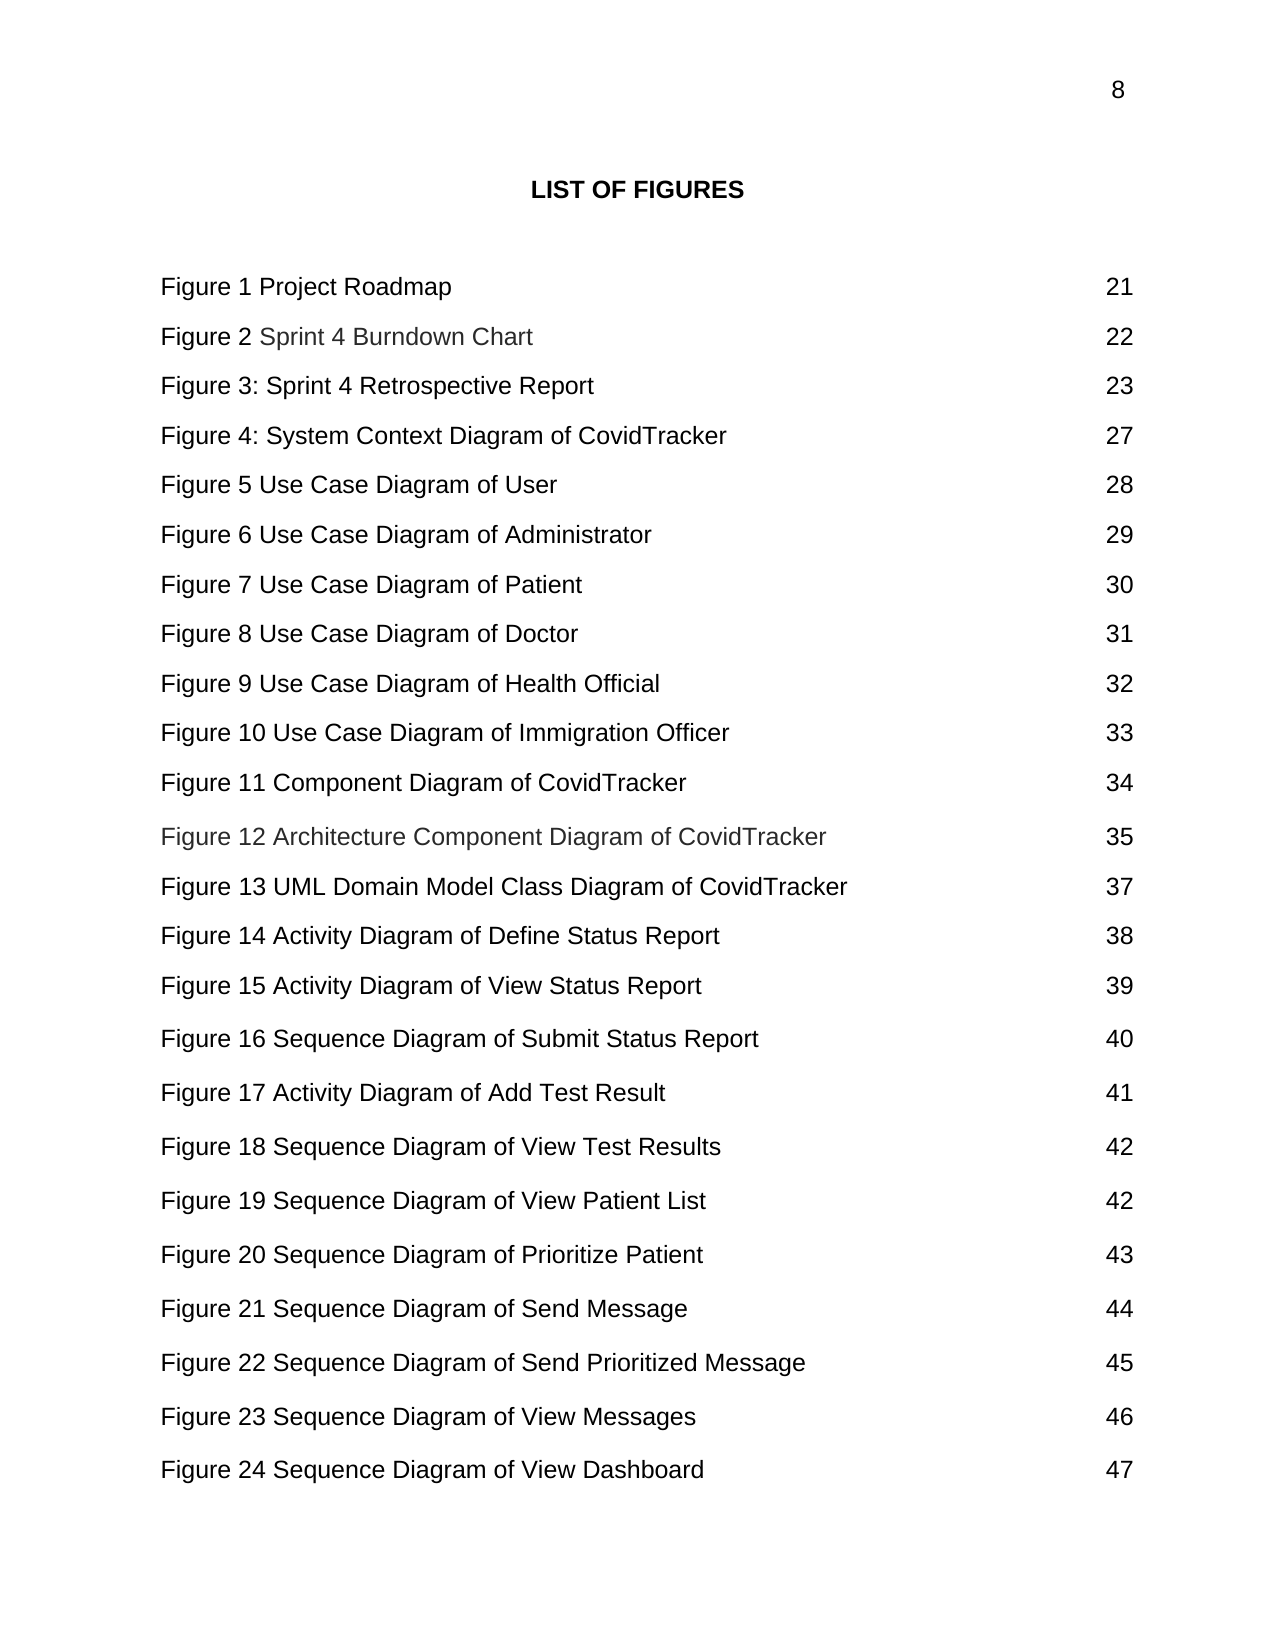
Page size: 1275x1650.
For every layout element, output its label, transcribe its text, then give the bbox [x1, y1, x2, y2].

subtitle LIST OF FIGURES [150, 175, 1125, 204]
table_cell 41 [1069, 1068, 1144, 1122]
table_cell 42 [1069, 1122, 1144, 1176]
table_header Figure 1 Project Roadmap [150, 262, 1069, 311]
table_cell 35 [1069, 811, 1144, 861]
table_cell Figure 15 Activity Diagram of View Status Report [150, 960, 1069, 1014]
table_cell 46 [1069, 1391, 1144, 1445]
table_cell 27 [1069, 411, 1144, 460]
table_cell 42 [1069, 1176, 1144, 1229]
table_cell 28 [1069, 460, 1144, 510]
table_cell 45 [1069, 1337, 1144, 1391]
table_cell Figure 19 Sequence Diagram of View Patient List [150, 1176, 1069, 1229]
table_cell 30 [1069, 559, 1144, 609]
table_header 21 [1069, 262, 1144, 311]
table_cell 44 [1069, 1283, 1144, 1337]
table_cell Figure 8 Use Case Diagram of Doctor [150, 609, 1069, 658]
table_cell Figure 22 Sequence Diagram of Send Prioritized Message [150, 1337, 1069, 1391]
table_cell Figure 20 Sequence Diagram of Prioritize Patient [150, 1230, 1069, 1283]
table_cell Figure 10 Use Case Diagram of Immigration Officer [150, 708, 1069, 758]
table_cell 39 [1069, 960, 1144, 1014]
table_cell Figure 16 Sequence Diagram of Submit Status Report [150, 1014, 1069, 1068]
table_cell Figure 13 UML Domain Model Class Diagram of CovidTracker [150, 861, 1069, 911]
table_cell Figure 21 Sequence Diagram of Send Message [150, 1283, 1069, 1337]
table_cell Figure 17 Activity Diagram of Add Test Result [150, 1068, 1069, 1122]
table_cell Figure 2 Sprint 4 Burndown Chart [150, 311, 1069, 361]
table_cell 22 [1069, 311, 1144, 361]
table_cell 34 [1069, 758, 1144, 811]
table_cell Figure 12 Architecture Component Diagram of CovidTracker [150, 811, 1069, 861]
table_cell Figure 4: System Context Diagram of CovidTracker [150, 411, 1069, 460]
table_cell Figure 5 Use Case Diagram of User [150, 460, 1069, 510]
table_cell Figure 6 Use Case Diagram of Administrator [150, 510, 1069, 559]
table_cell Figure 3: Sprint 4 Retrospective Report [150, 361, 1069, 411]
table_cell 33 [1069, 708, 1144, 758]
table_cell 37 [1069, 861, 1144, 911]
table_cell Figure 24 Sequence Diagram of View Dashboard [150, 1445, 1069, 1499]
table_cell 32 [1069, 659, 1144, 708]
table_cell Figure 9 Use Case Diagram of Health Official [150, 659, 1069, 708]
table_cell 47 [1069, 1445, 1144, 1499]
table_cell 31 [1069, 609, 1144, 658]
table_cell 23 [1069, 361, 1144, 411]
table_cell Figure 23 Sequence Diagram of View Messages [150, 1391, 1069, 1445]
table_cell Figure 7 Use Case Diagram of Patient [150, 559, 1069, 609]
table_cell 29 [1069, 510, 1144, 559]
table_cell 40 [1069, 1014, 1144, 1068]
table_cell Figure 14 Activity Diagram of Define Status Report [150, 911, 1069, 960]
table_cell 43 [1069, 1230, 1144, 1283]
table_cell 38 [1069, 911, 1144, 960]
table_cell Figure 18 Sequence Diagram of View Test Results [150, 1122, 1069, 1176]
table_cell Figure 11 Component Diagram of CovidTracker [150, 758, 1069, 811]
